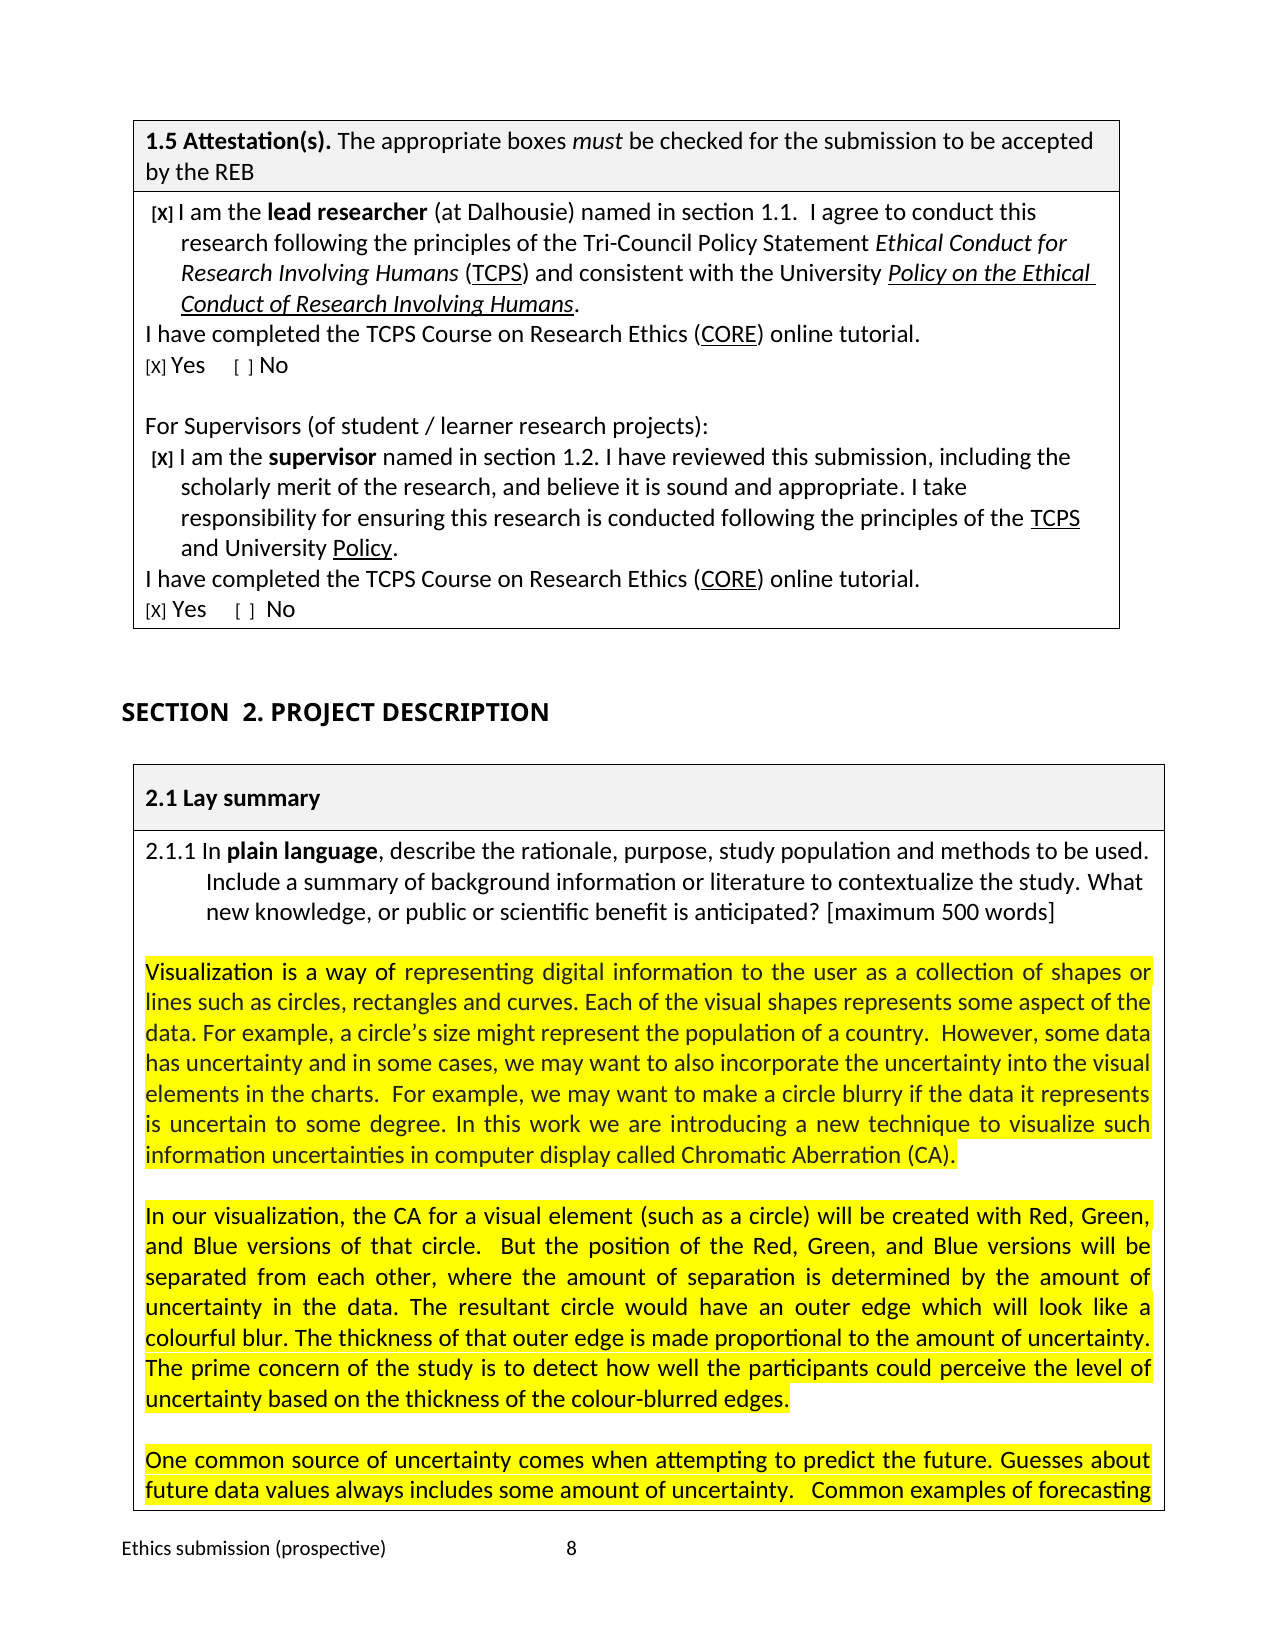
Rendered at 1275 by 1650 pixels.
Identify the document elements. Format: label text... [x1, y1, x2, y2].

subtitle SECTION 2. PROJECT DESCRIPTION [121, 694, 1153, 729]
table_header 2.1 Lay summary [134, 765, 1164, 830]
table_cell [X] I am the lead researcher (at Dalhousie) named in section 1.1. I agree to conduct this research following the principles of the Tri-Council Policy Statement Ethical Conduct for Research Involving Humans (TCPS) and consistent with the University Policy on the Ethical Conduct of Research Involving Humans. I have completed the TCPS Course on Research Ethics (CORE) online tutorial. [X] Yes [ ] No For Supervisors (of student / learner research projects): [X] I am the supervisor named in section 1.2. I have reviewed this submission, including the scholarly merit of the research, and believe it is sound and appropriate. I take responsibility for ensuring this research is conducted following the principles of the TCPS and University Policy. I have completed the TCPS Course on Research Ethics (CORE) online tutorial. [X] Yes [ ] No [134, 192, 1119, 628]
table_header 1.5 Attestation(s). The appropriate boxes must be checked for the submission to be accepted by the REB [134, 121, 1119, 191]
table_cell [134, 831, 1164, 1509]
